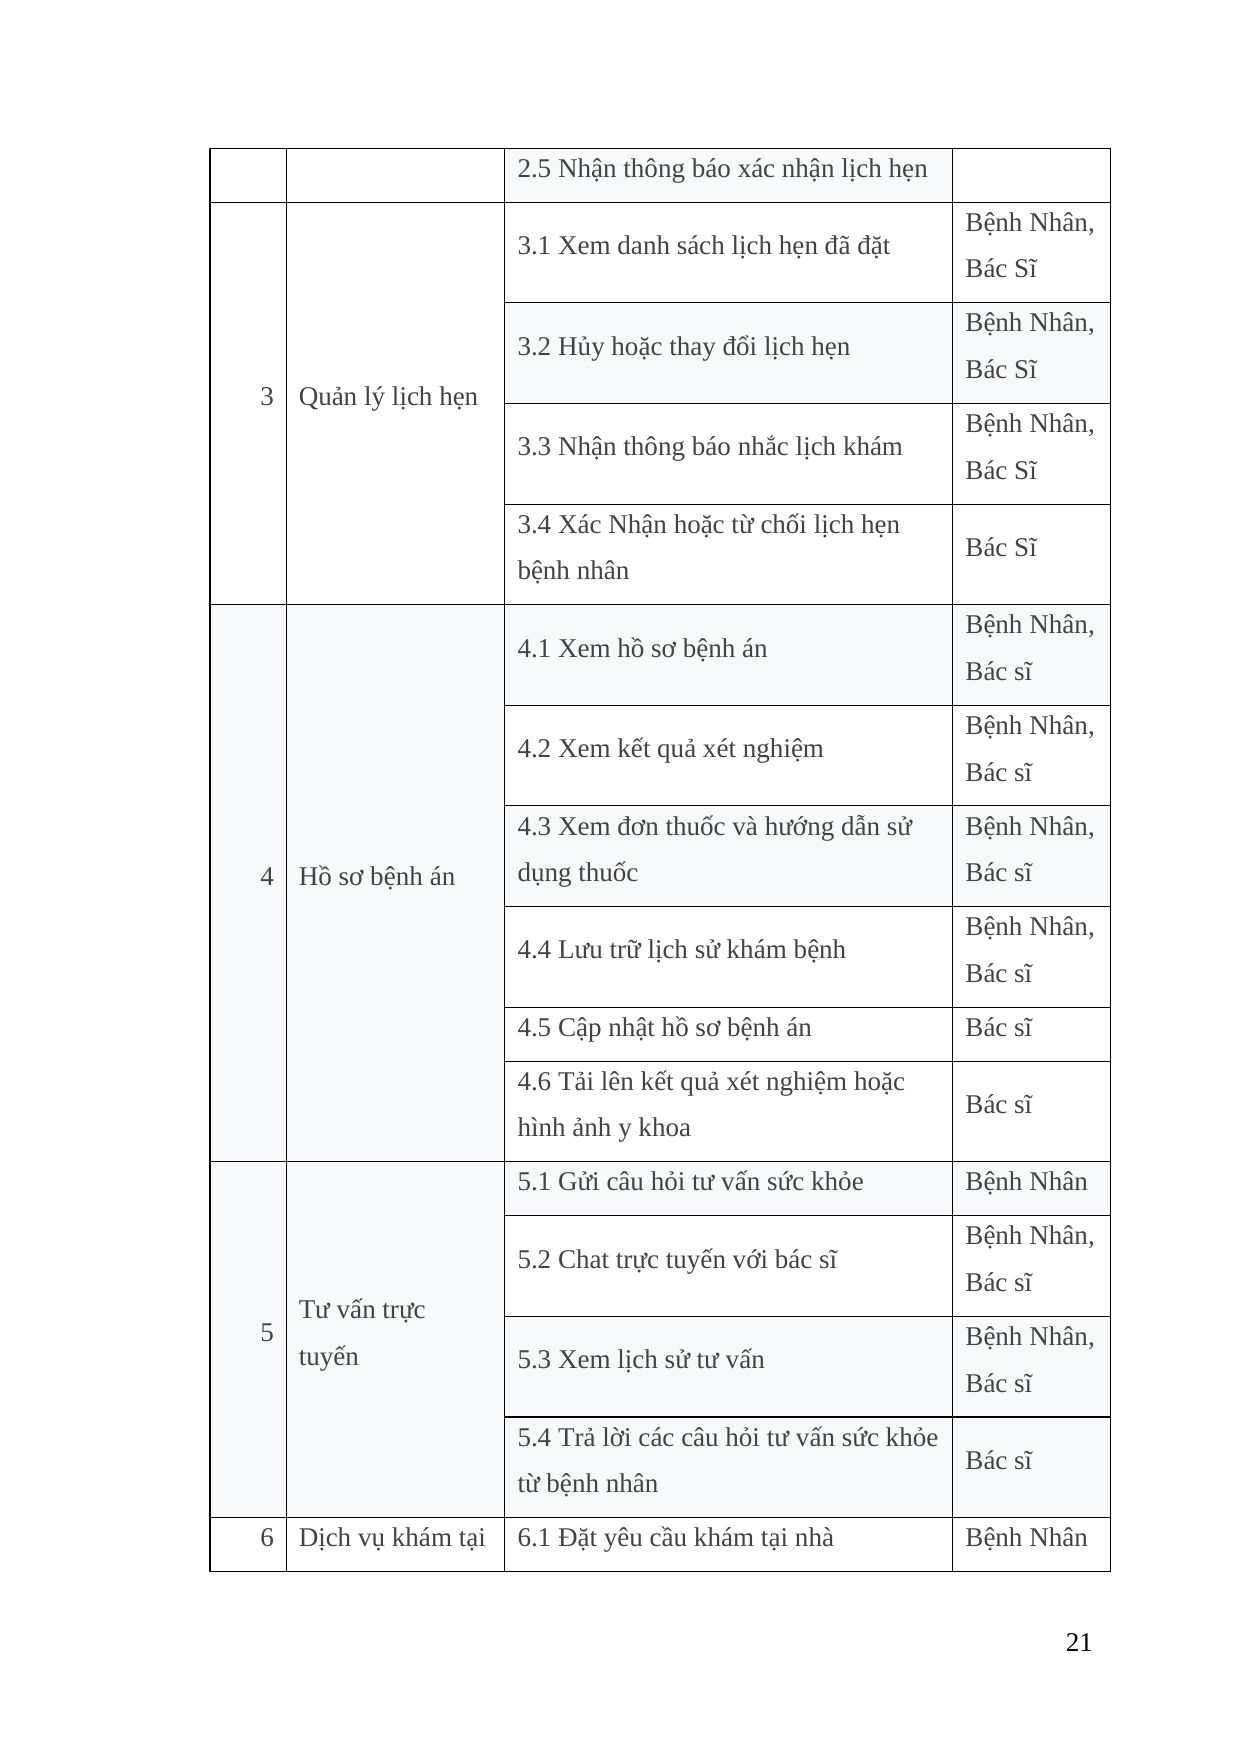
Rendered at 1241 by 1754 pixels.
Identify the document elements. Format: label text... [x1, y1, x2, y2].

table_cell 6.1 Đặt yêu cầu khám tại nhà [505, 1518, 952, 1571]
table_cell Bệnh Nhân, Bác Sĩ [953, 303, 1110, 403]
table_cell Hồ sơ bệnh án [287, 605, 504, 1161]
table_cell 5.3 Xem lịch sử tư vấn [505, 1317, 952, 1416]
table_cell 6 [211, 1518, 286, 1571]
table_cell Bệnh Nhân [953, 1518, 1110, 1571]
table_cell 4 [211, 605, 286, 1161]
table_cell 5.2 Chat trực tuyến với bác sĩ [505, 1216, 952, 1316]
table_cell 4.2 Xem kết quả xét nghiệm [505, 706, 952, 805]
table_cell 4.3 Xem đơn thuốc và hướng dẫn sử dụng thuốc [505, 806, 952, 906]
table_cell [287, 1518, 504, 1571]
table_cell Bác Sĩ [953, 505, 1110, 604]
table_cell 5.4 Trả lời các câu hỏi tư vấn sức khỏe từ bệnh nhân [505, 1418, 952, 1517]
table_cell 3.2 Hủy hoặc thay đổi lịch hẹn [505, 303, 952, 403]
table_cell Quản lý lịch hẹn [287, 203, 504, 604]
table_cell 5.1 Gửi câu hỏi tư vấn sức khỏe [505, 1162, 952, 1215]
table_cell Bác sĩ [953, 1062, 1110, 1161]
table_cell Bệnh Nhân, Bác sĩ [953, 1317, 1110, 1416]
table_cell Bệnh Nhân, Bác sĩ [953, 806, 1110, 906]
table_cell 4.5 Cập nhật hồ sơ bệnh án [505, 1008, 952, 1061]
table_cell Bệnh Nhân [953, 1162, 1110, 1215]
table_cell 4.4 Lưu trữ lịch sử khám bệnh [505, 907, 952, 1007]
table_cell Bệnh Nhân, Bác sĩ [953, 1216, 1110, 1316]
table_cell 3.3 Nhận thông báo nhắc lịch khám [505, 404, 952, 503]
table_cell Bác sĩ [953, 1008, 1110, 1061]
table_cell 4.6 Tải lên kết quả xét nghiệm hoặc hình ảnh y khoa [505, 1062, 952, 1161]
table_cell 5 [211, 1162, 286, 1517]
table_cell Bệnh Nhân, Bác sĩ [953, 605, 1110, 705]
table_cell 4.1 Xem hồ sơ bệnh án [505, 605, 952, 705]
table_cell 3.4 Xác Nhận hoặc từ chối lịch hẹn bệnh nhân [505, 505, 952, 604]
table_cell Bệnh Nhân, Bác Sĩ [953, 404, 1110, 503]
table_cell 3.1 Xem danh sách lịch hẹn đã đặt [505, 203, 952, 302]
table_cell Bác sĩ [953, 1418, 1110, 1517]
table_cell Bệnh Nhân, Bác sĩ [953, 706, 1110, 805]
table_cell Tư vấn trực tuyến [287, 1162, 504, 1517]
table_cell 2.5 Nhận thông báo xác nhận lịch hẹn [505, 149, 952, 202]
table_cell Bệnh Nhân, Bác Sĩ [953, 203, 1110, 302]
table_cell Bệnh Nhân, Bác sĩ [953, 907, 1110, 1007]
table_cell 3 [211, 203, 286, 604]
